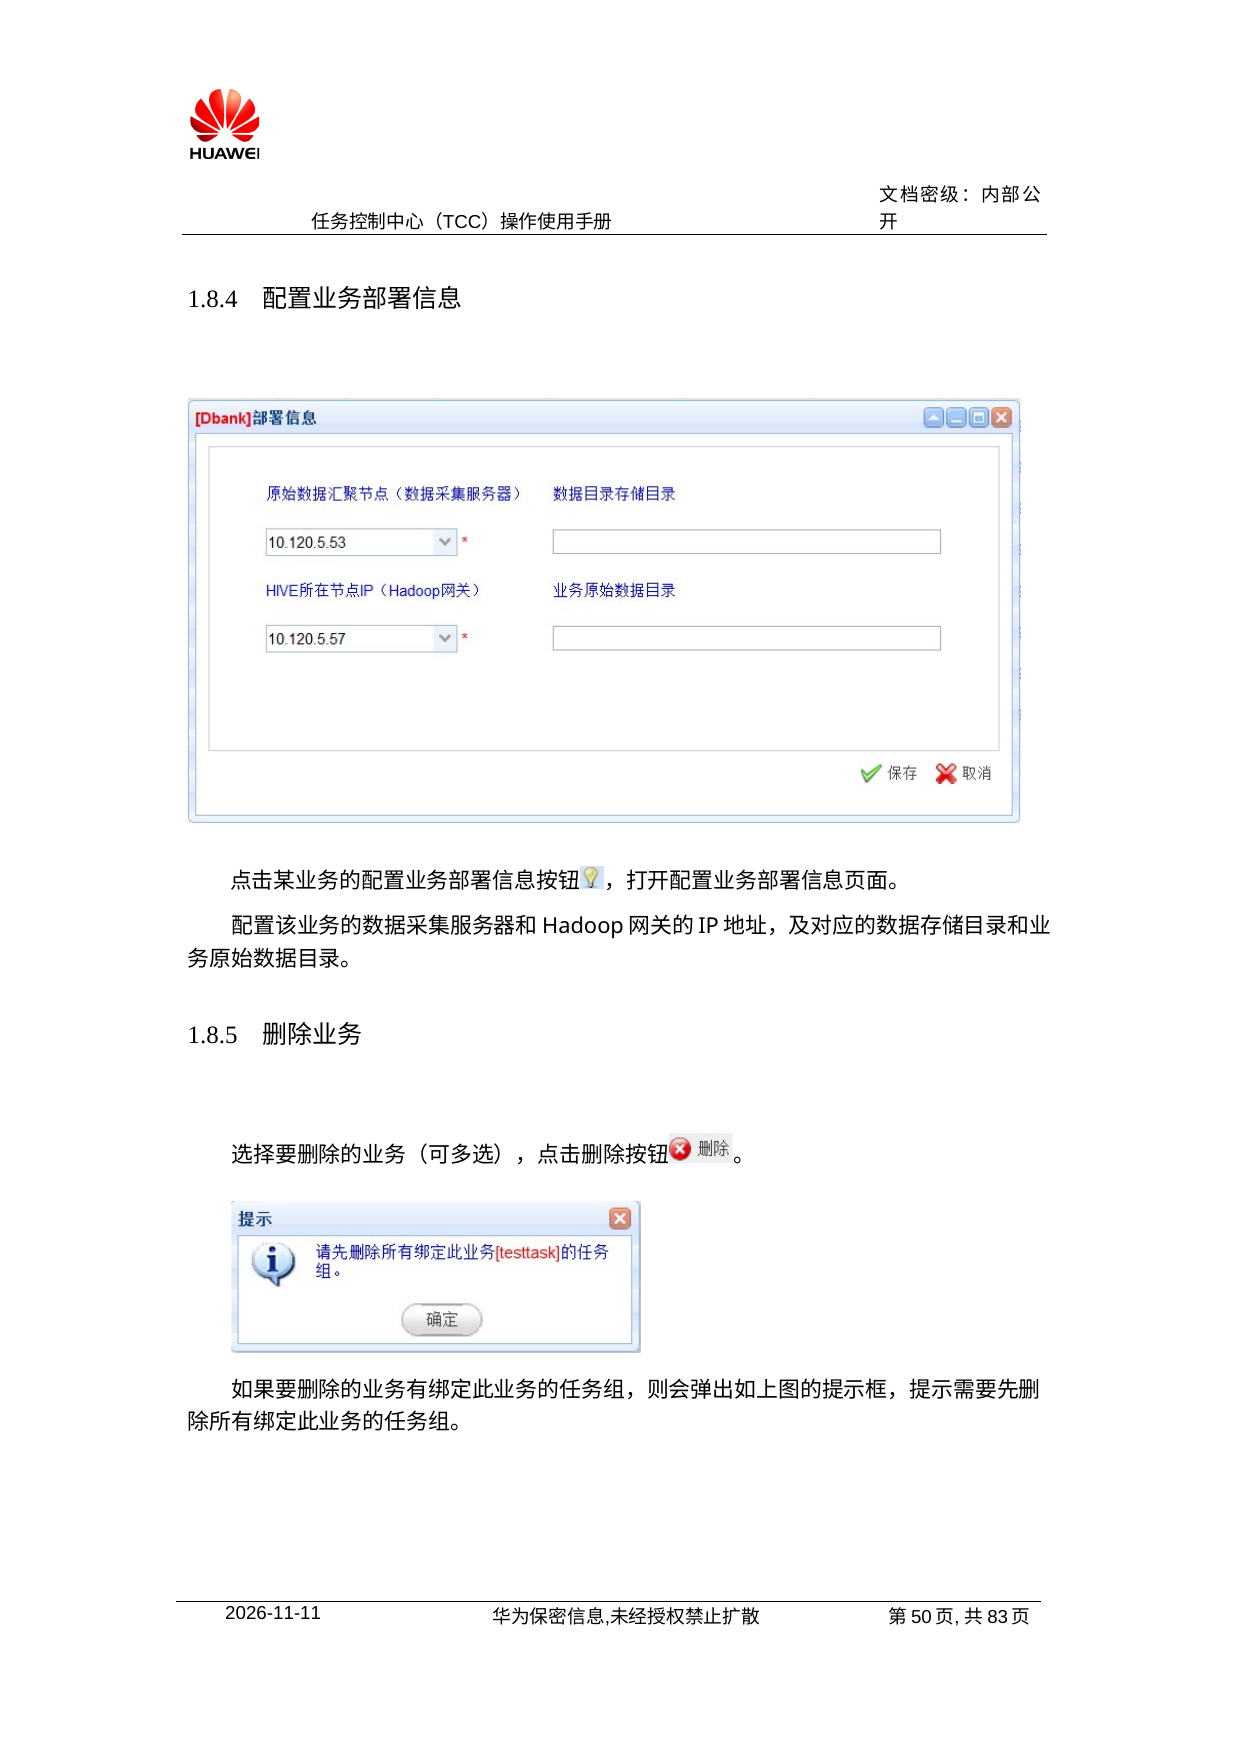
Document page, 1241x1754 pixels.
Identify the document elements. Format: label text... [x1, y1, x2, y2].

picture [187, 398, 1021, 823]
picture [231, 1201, 641, 1353]
picture [668, 1133, 733, 1163]
subtitle 配置业务部署信息 [187, 264, 1053, 329]
list 点击某业务的配置业务部署信息按钮，打开配置业务部署信息页面。 [230, 863, 1053, 896]
subtitle 删除业务 [187, 1000, 1053, 1065]
list 如果要删除的业务有绑定此业务的任务组，则会弹出如上图的提示框，提示需要先删除所有绑定此业务的任务组。 [187, 1371, 1053, 1436]
picture [190, 89, 260, 159]
list 选择要删除的业务（可多选），点击删除按钮。 [187, 1119, 1053, 1184]
picture [579, 866, 604, 889]
list 配置该业务的数据采集服务器和Hadoop网关的IP地址，及对应的数据存储目录和业务原始数据目录。 [187, 908, 1053, 973]
